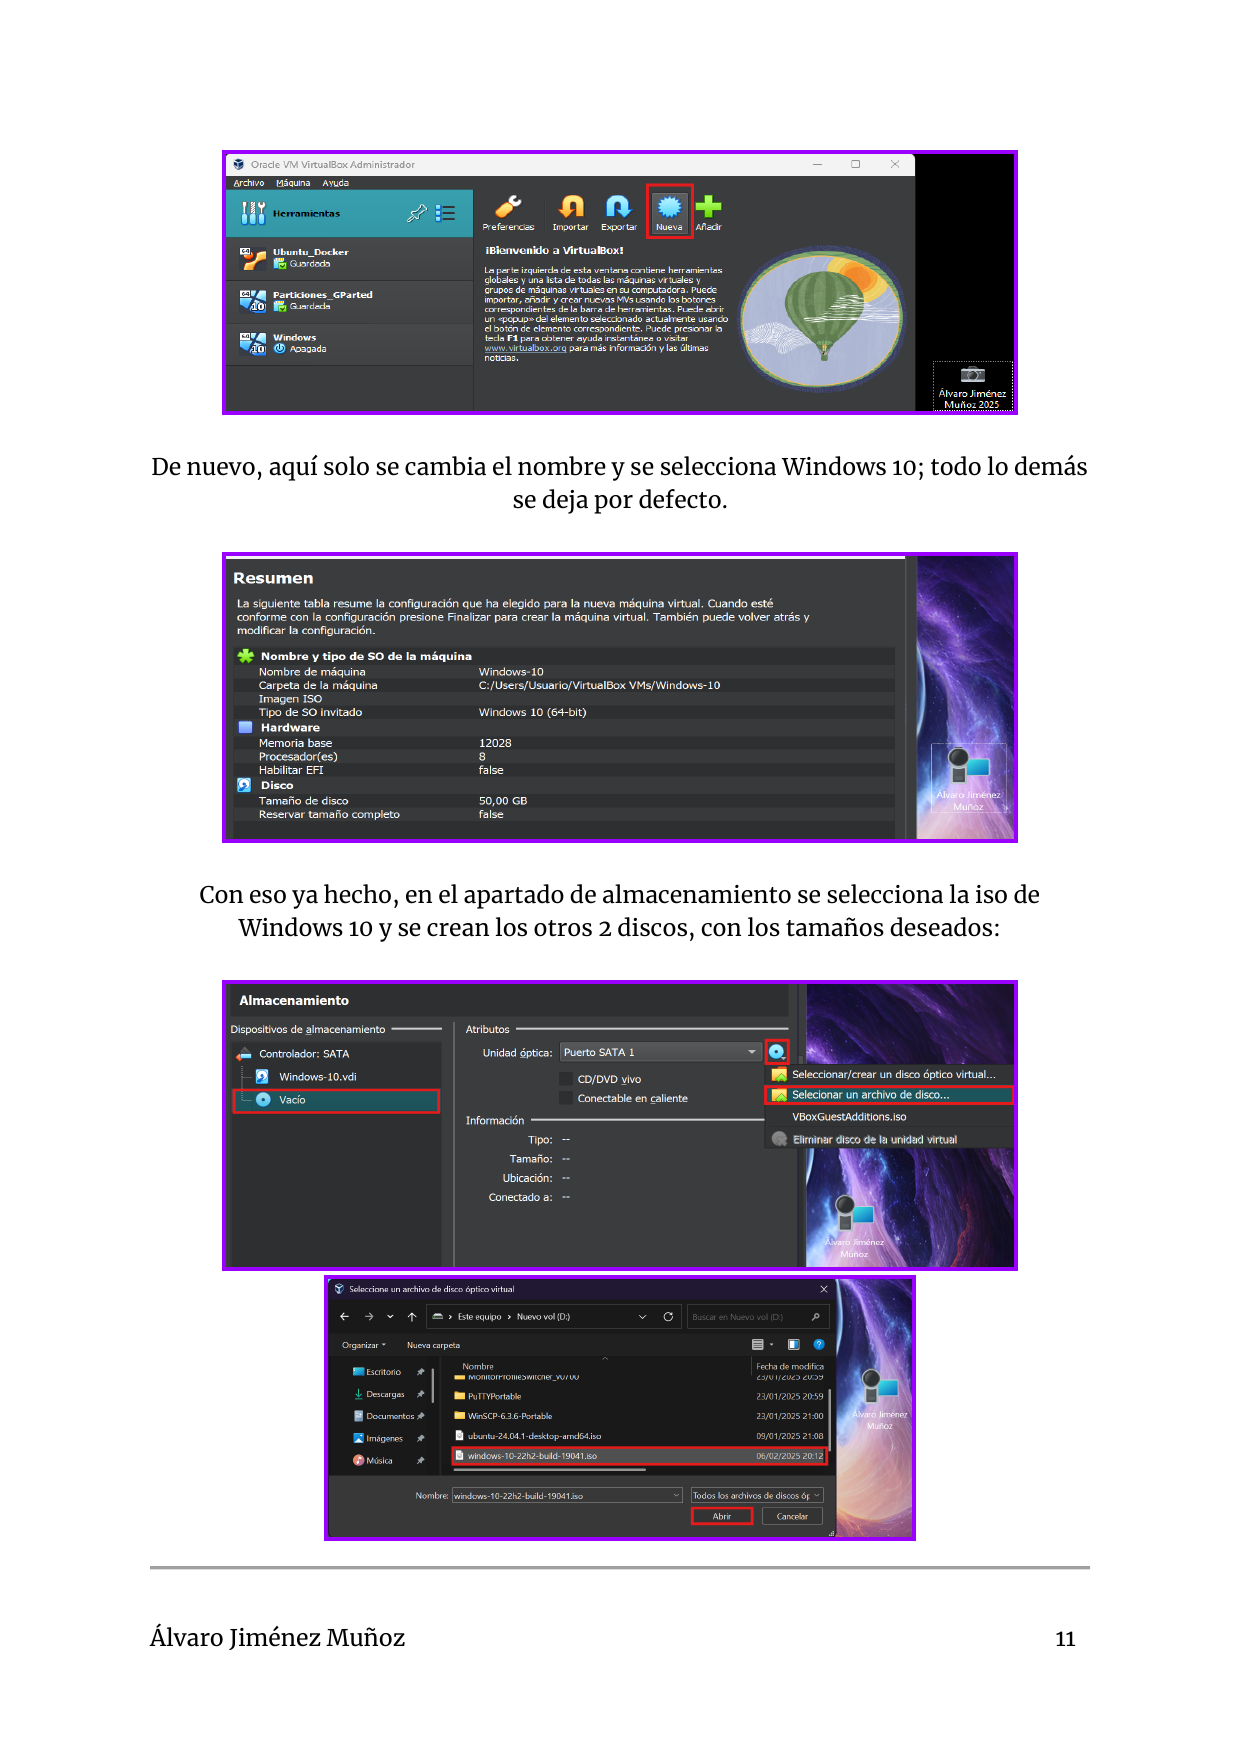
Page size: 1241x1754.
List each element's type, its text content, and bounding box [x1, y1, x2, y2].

picture [226, 984, 1014, 1267]
picture [328, 1279, 912, 1537]
text Con eso ya hecho, en el apartado de almacenamiento se selecciona la iso de Windows 10 y se crean los otros 2 discos, con los tamaños deseados: [150, 881, 1090, 942]
picture [226, 154, 1014, 411]
picture [226, 556, 1014, 839]
text De nuevo, aquí solo se cambia el nombre y se selecciona Windows 10; todo lo demás se deja por defecto. [150, 453, 1090, 515]
